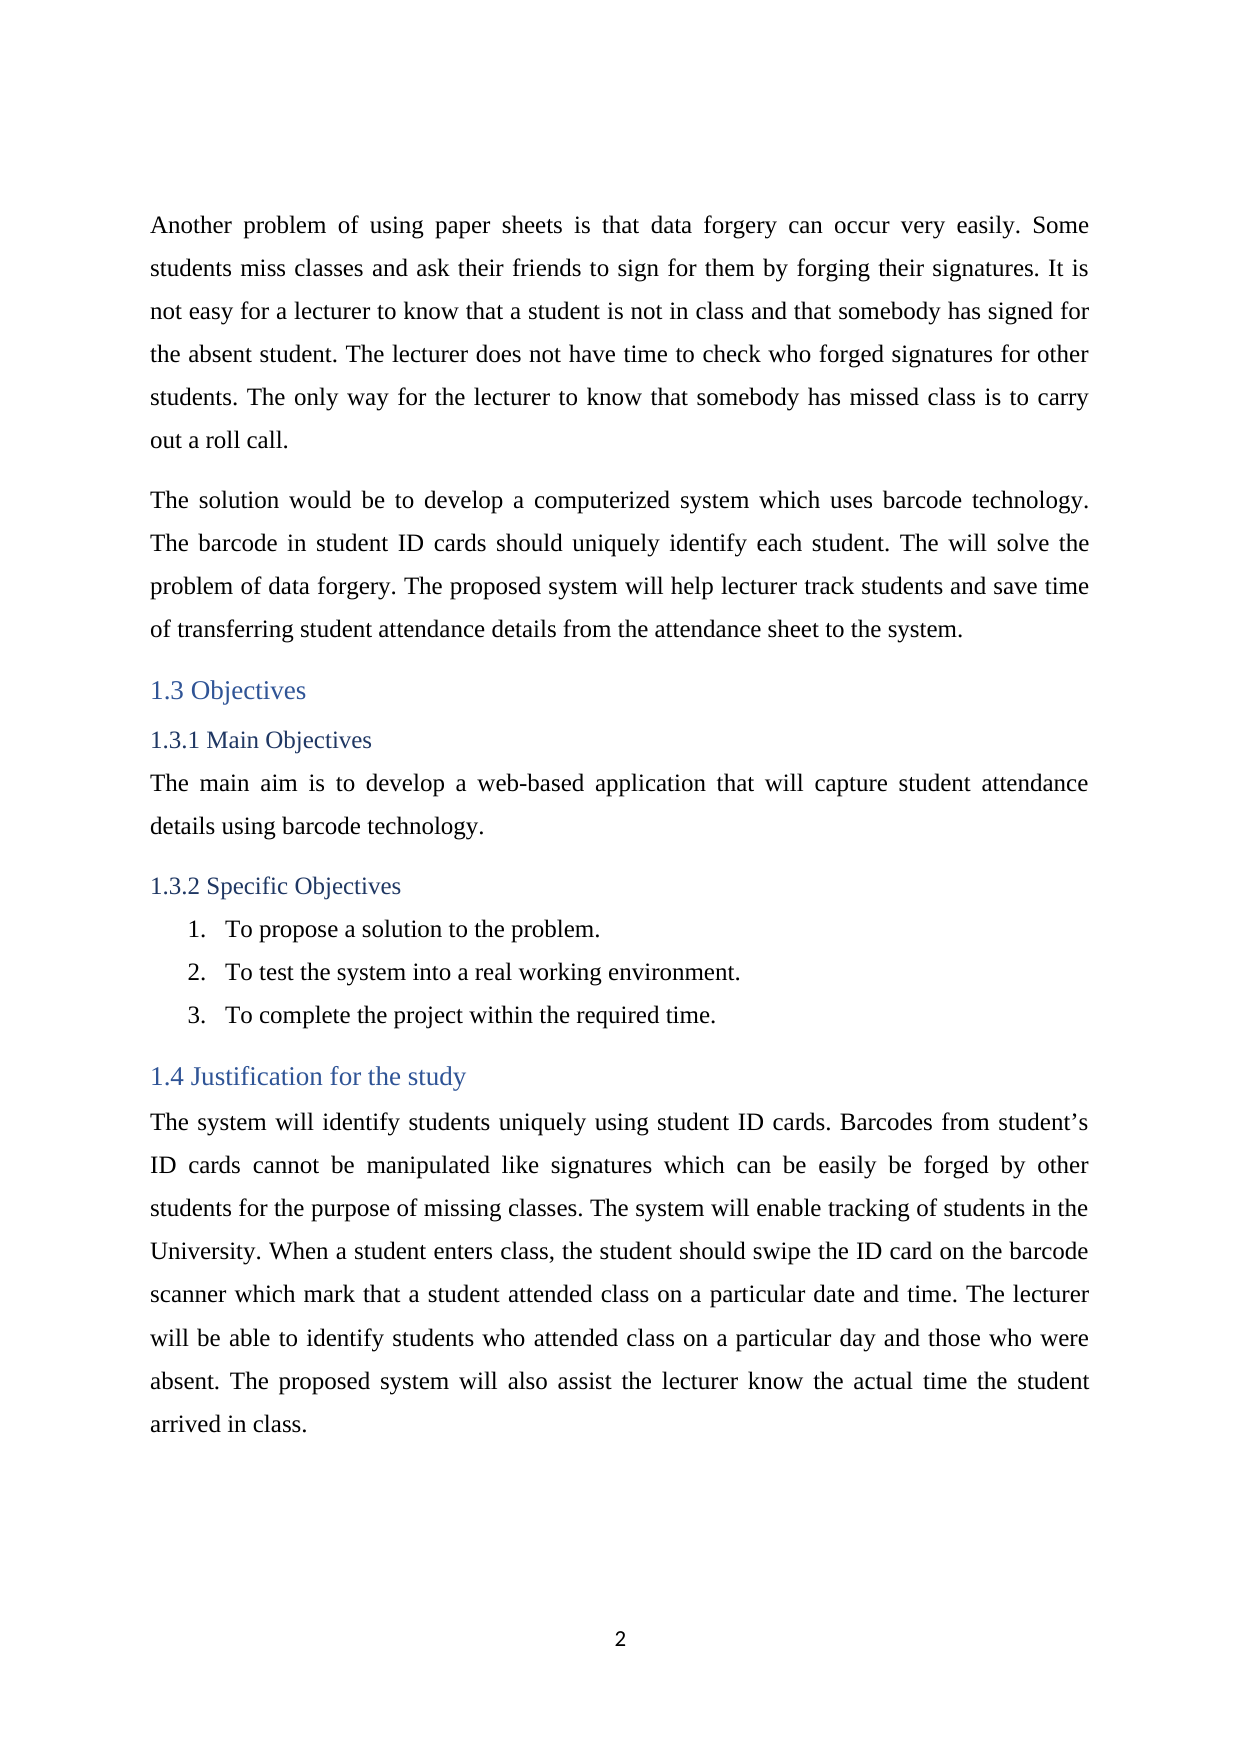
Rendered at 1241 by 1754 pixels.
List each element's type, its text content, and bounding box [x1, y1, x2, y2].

text Another problem of using paper sheets is that data forgery can occur very easily. Some students miss classes and ask their friends to sign for them by forging their signatures. It is not easy for a lecturer to know that a student is not in class and that somebody has signed for the absent student. The lecturer does not have time to check who forged signatures for other students. The only way for the lecturer to know that somebody has missed class is to carry out a roll call. [150, 210, 1090, 454]
subtitle 1.3.2 Specific Objectives [150, 871, 1090, 900]
subtitle 1.4 Justification for the study [150, 1060, 1090, 1092]
text The solution would be to develop a computerized system which uses barcode technology. The barcode in student ID cards should uniquely identify each student. The will solve the problem of data forgery. The proposed system will help lecturer track students and save time of transferring student attendance details from the attendance sheet to the system. [150, 485, 1090, 643]
list To complete the project within the required time. [187, 1001, 1090, 1029]
text The system will identify students uniquely using student ID cards. Barcodes from student’s ID cards cannot be manipulated like signatures which can be easily be forged by other students for the purpose of missing classes. The system will enable tracking of students in the University. When a student enters class, the student should swipe the ID card on the barcode scanner which mark that a student attended class on a particular date and time. The lecturer will be able to identify students who attended class on a particular day and those who were absent. The proposed system will also assist the lecturer know the actual time the student arrived in class. [150, 1107, 1090, 1438]
list To test the system into a real working environment. [187, 957, 1090, 986]
subtitle 1.3 Objectives [150, 674, 1090, 706]
text The main aim is to develop a web-based application that will capture student attendance details using barcode technology. [150, 768, 1090, 840]
list To propose a solution to the problem. [187, 914, 1090, 943]
subtitle 1.3.1 Main Objectives [150, 725, 1090, 754]
